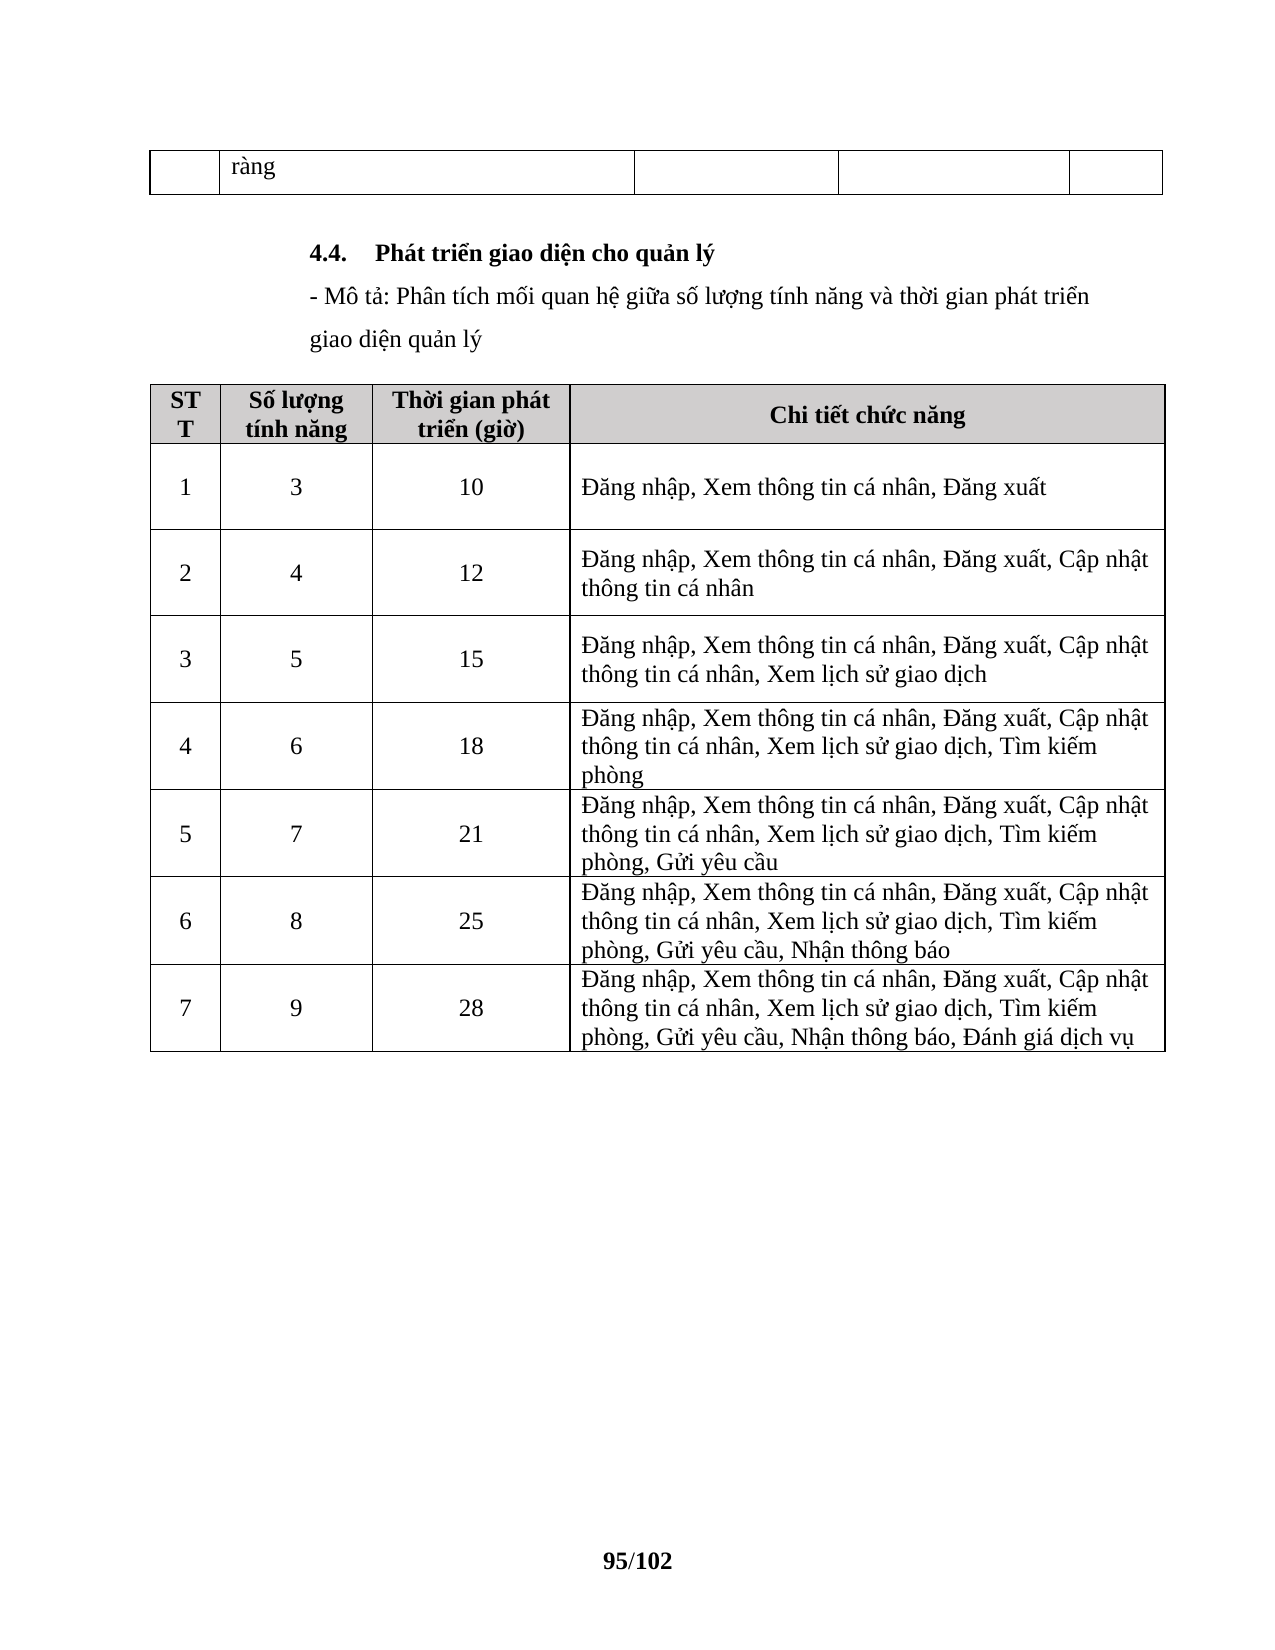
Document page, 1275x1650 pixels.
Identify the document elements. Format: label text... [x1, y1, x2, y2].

table_cell Đăng nhập, Xem thông tin cá nhân, Đăng xuất [571, 444, 1164, 529]
table_cell 2 [151, 530, 220, 615]
table_cell 4 [221, 530, 372, 615]
table_cell 7 [151, 151, 219, 194]
table_cell [1070, 151, 1162, 194]
table_header Chi tiết chức năng [571, 385, 1164, 443]
table_header Số lượng tính năng [221, 385, 372, 443]
table_cell 5 [221, 616, 372, 702]
table_cell 7 [221, 790, 372, 876]
table_header Thời gian phát triển (giờ) [373, 385, 569, 443]
table_cell Đăng nhập, Xem thông tin cá nhân, Đăng xuất, Cập nhật thông tin cá nhân, Xem lịch sử giao dịch [571, 616, 1164, 702]
table_cell Đăng nhập, Xem thông tin cá nhân, Đăng xuất, Cập nhật thông tin cá nhân, Xem lịch sử giao dịch, Tìm kiếm phòng, Gửi yêu cầu, Nhận thông báo, Đánh giá dịch vụ [571, 965, 1164, 1051]
table_cell Đăng nhập, Xem thông tin cá nhân, Đăng xuất, Cập nhật thông tin cá nhân, Xem lịch sử giao dịch, Tìm kiếm phòng, Gửi yêu cầu [571, 790, 1164, 876]
table_cell 7 [151, 965, 220, 1051]
table_cell 10 [373, 444, 569, 529]
table_cell Đăng nhập, Xem thông tin cá nhân, Đăng xuất, Cập nhật thông tin cá nhân, Xem lịch sử giao dịch, Tìm kiếm phòng, Gửi yêu cầu, Nhận thông báo [571, 877, 1164, 963]
table_cell 25 [373, 877, 569, 963]
table_cell 6 [221, 703, 372, 789]
table_cell 3 [221, 444, 372, 529]
table_cell 8 [221, 877, 372, 963]
table_cell 28 [373, 965, 569, 1051]
table_cell 9 [221, 965, 372, 1051]
table_header STT [151, 385, 220, 443]
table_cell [220, 151, 634, 194]
text Phát triển giao diện cho quản lý [173, 238, 1125, 267]
table_cell [839, 151, 1069, 194]
table_cell 6 [151, 877, 220, 963]
table_cell 21 [373, 790, 569, 876]
table_cell [635, 151, 838, 194]
table_cell 3 [151, 616, 220, 702]
table_cell Đăng nhập, Xem thông tin cá nhân, Đăng xuất, Cập nhật thông tin cá nhân [571, 530, 1164, 615]
table_cell 12 [373, 530, 569, 615]
table_cell 15 [373, 616, 569, 702]
list - Mô tả: Phân tích mối quan hệ giữa số lượng tính năng và thời gian phát triển giao diện quản lý [309, 281, 1125, 353]
table_cell 1 [151, 444, 220, 529]
table_cell 18 [373, 703, 569, 789]
table_cell 4 [151, 703, 220, 789]
table_cell Đăng nhập, Xem thông tin cá nhân, Đăng xuất, Cập nhật thông tin cá nhân, Xem lịch sử giao dịch, Tìm kiếm phòng [571, 703, 1164, 789]
table_cell 5 [151, 790, 220, 876]
